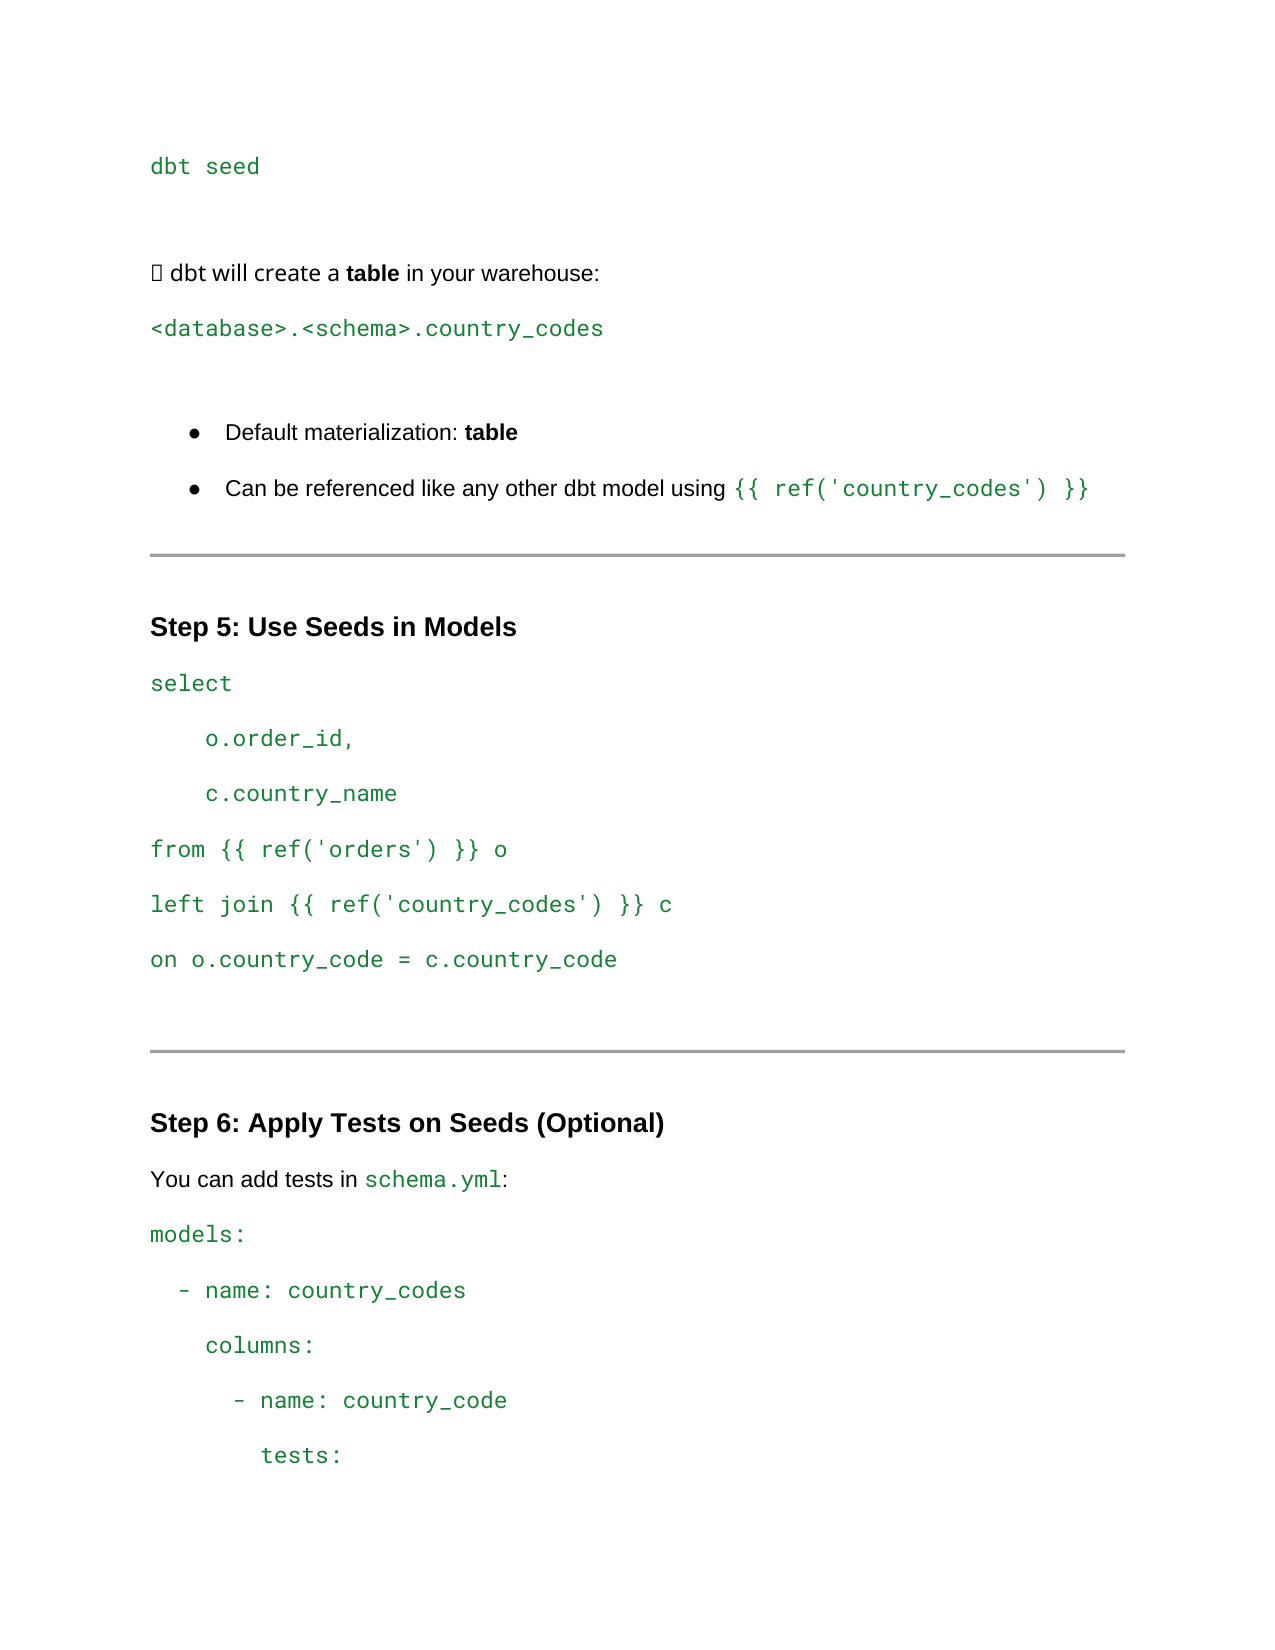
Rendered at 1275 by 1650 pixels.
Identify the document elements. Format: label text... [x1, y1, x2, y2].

text dbt seed [150, 150, 1125, 180]
text select [150, 667, 1125, 697]
list Default materialization: table [187, 419, 1125, 472]
text ✅ dbt will create a table in your warehouse: [150, 257, 1125, 288]
text tests: [150, 1439, 1125, 1470]
text columns: [150, 1329, 1125, 1359]
list Can be referenced like any other dbt model using {{ ref('country_codes') }} [187, 472, 1125, 529]
text on o.country_code = c.country_code [150, 943, 1125, 973]
text left join {{ ref('country_codes') }} c [150, 888, 1125, 918]
text from {{ ref('orders') }} o [150, 833, 1125, 863]
text models: [150, 1219, 1125, 1249]
text - name: country_codes [150, 1274, 1125, 1304]
text - name: country_code [150, 1384, 1125, 1414]
text c.country_name [150, 778, 1125, 808]
text <database>.<schema>.country_codes [150, 313, 1125, 343]
text You can add tests in schema.yml: [150, 1163, 1125, 1194]
text o.order_id, [150, 722, 1125, 753]
subtitle Step 5: Use Seeds in Models [150, 611, 1125, 642]
subtitle Step 6: Apply Tests on Seeds (Optional) [150, 1107, 1125, 1138]
